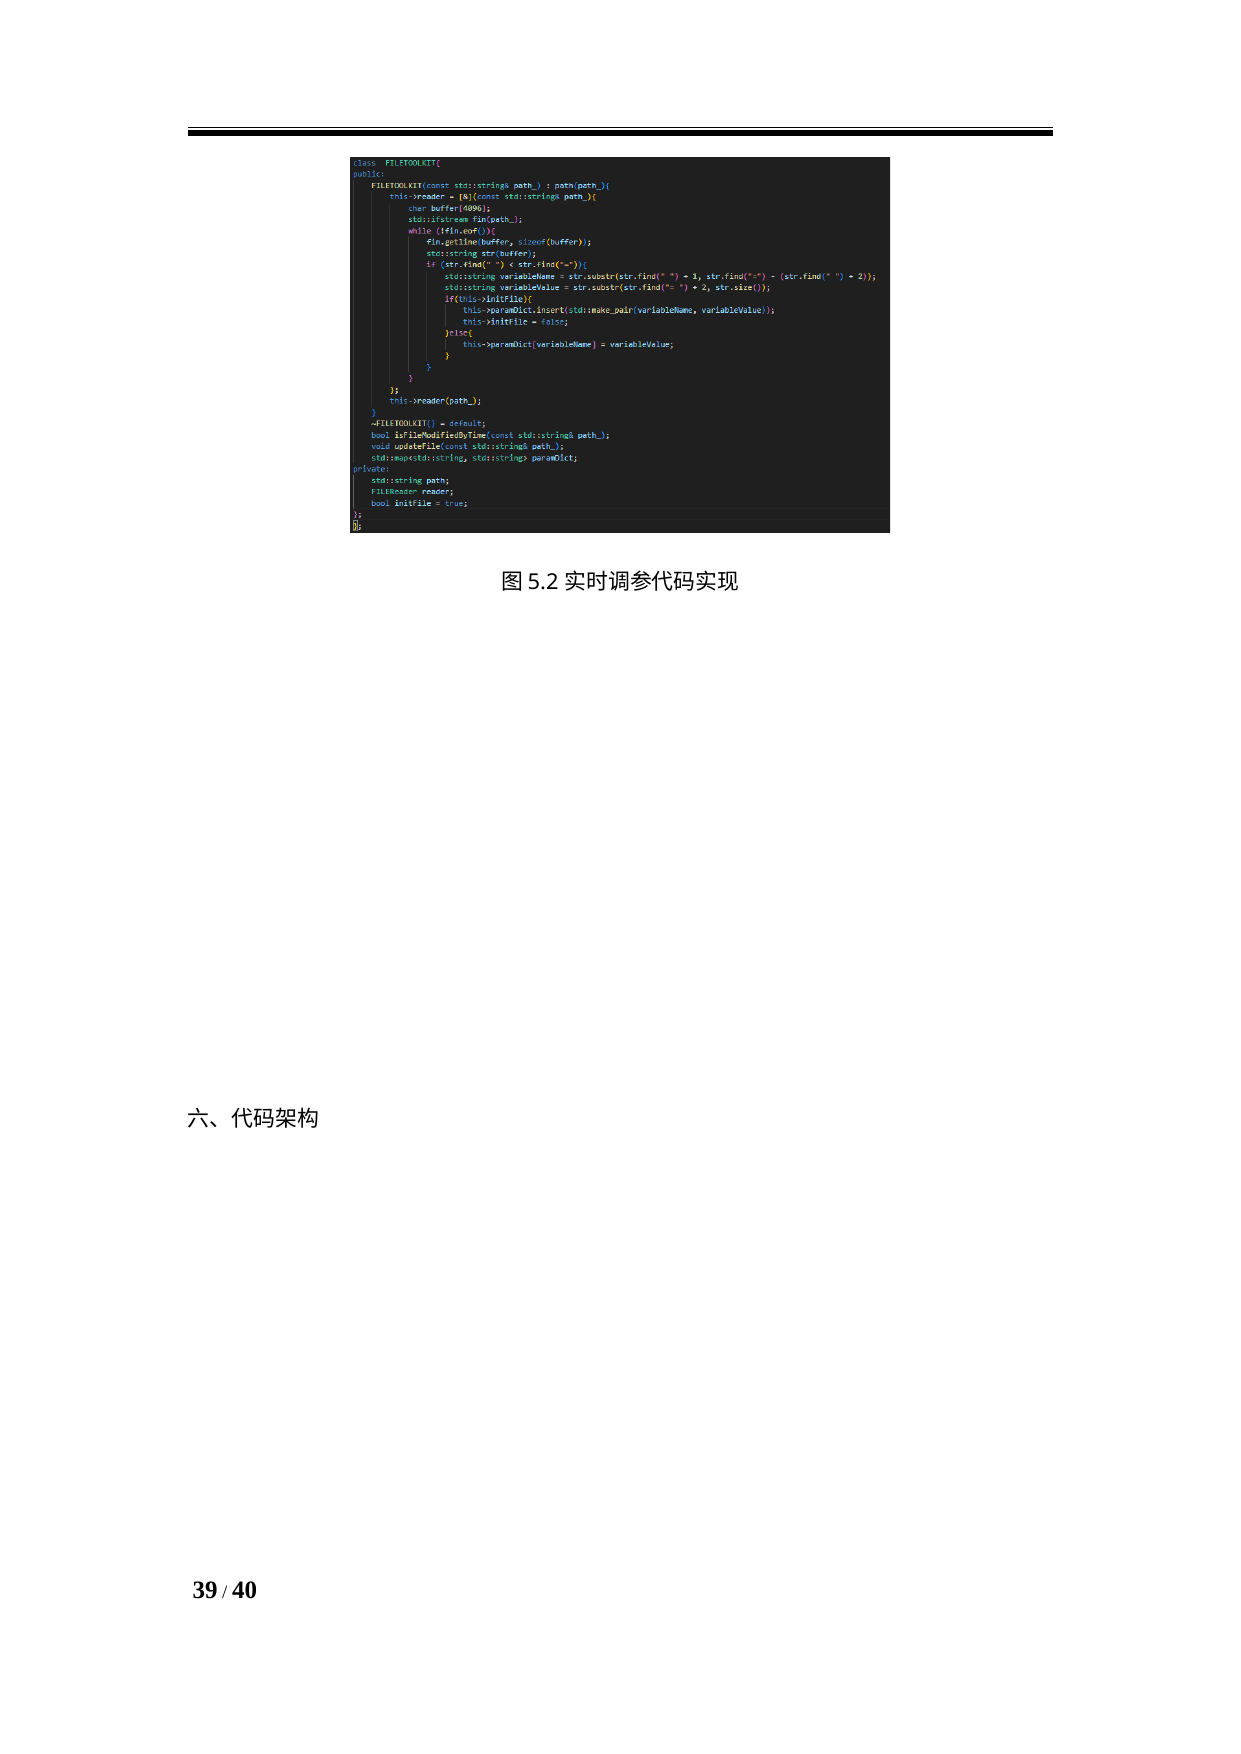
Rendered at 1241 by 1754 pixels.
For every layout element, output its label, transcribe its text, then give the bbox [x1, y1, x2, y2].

text 图5.2 实时调参代码实现 [187, 564, 1053, 596]
text 六、代码架构 [187, 1100, 1053, 1133]
picture [350, 157, 891, 533]
